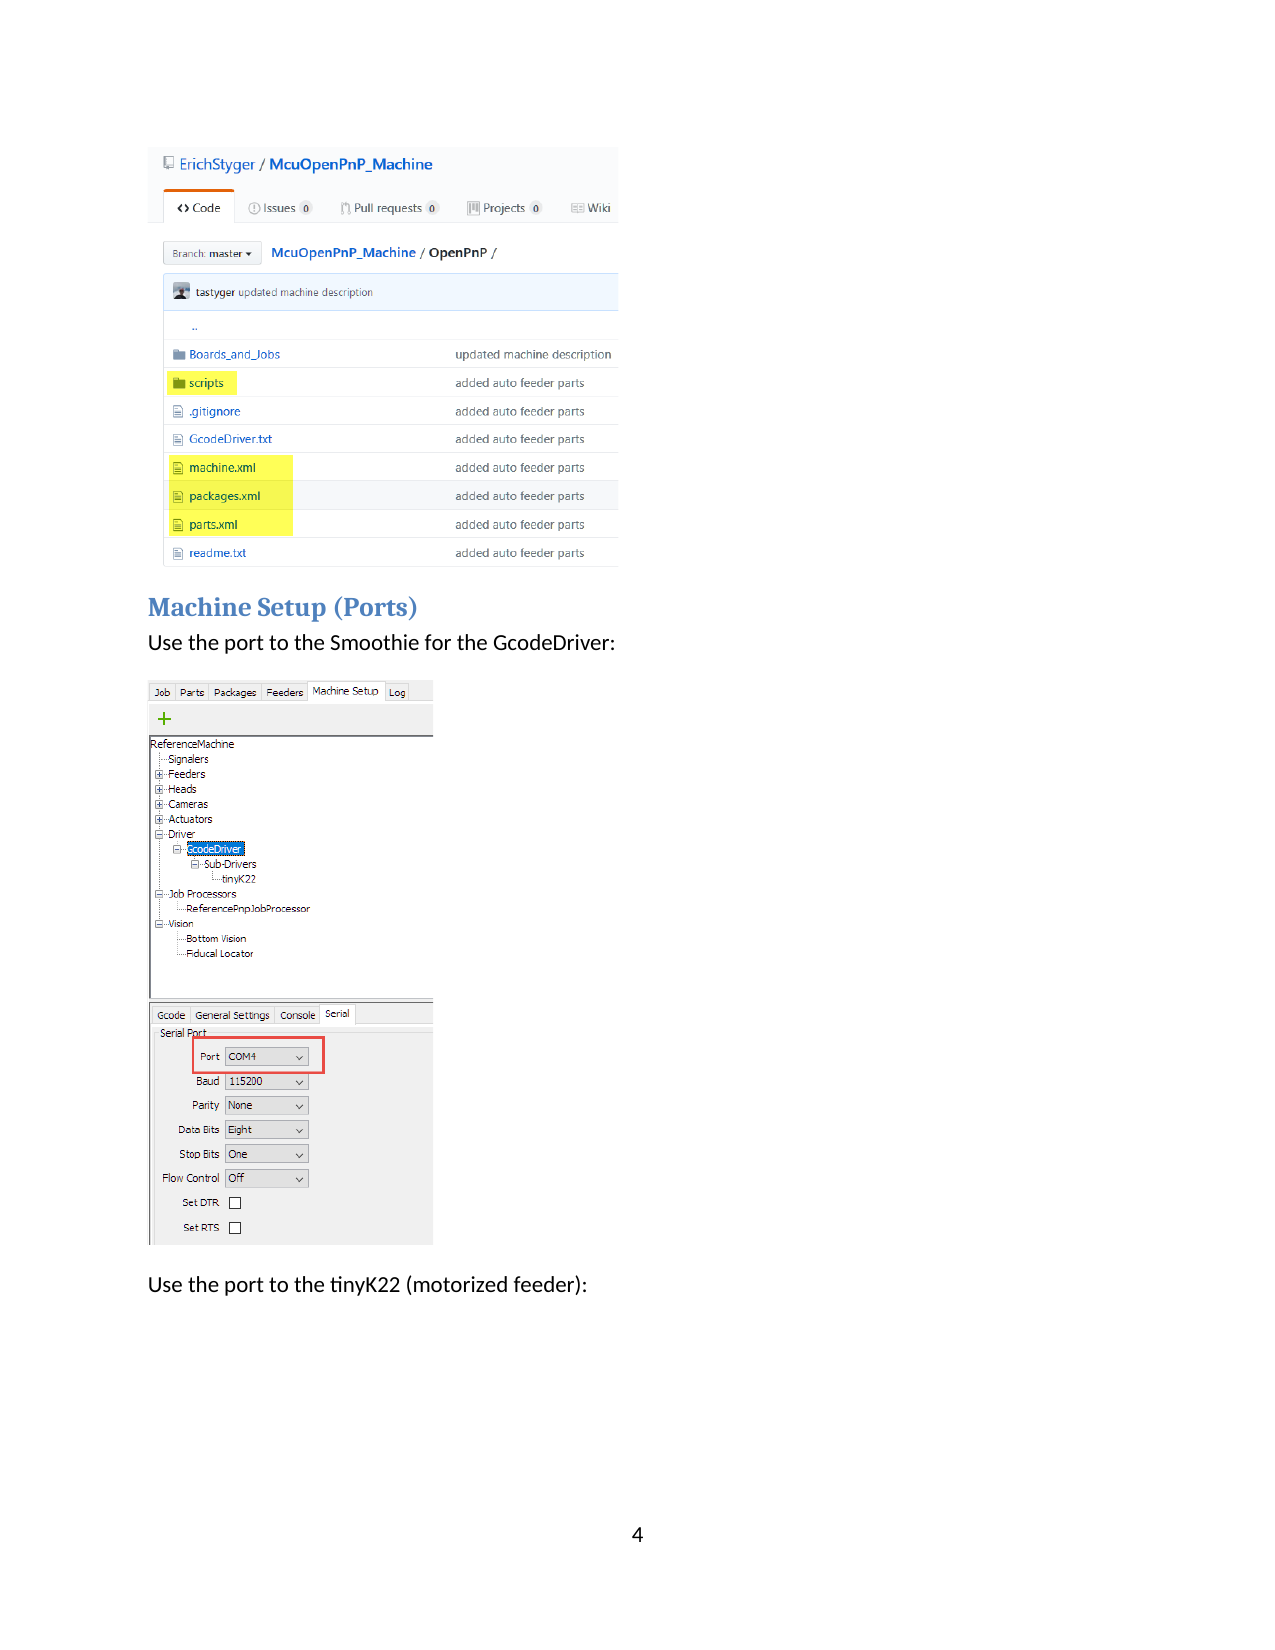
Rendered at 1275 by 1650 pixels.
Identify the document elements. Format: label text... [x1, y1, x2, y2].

text Use the port to the Smoothie for the GcodeDriver: [148, 628, 1127, 656]
picture [147, 680, 434, 1245]
picture [147, 147, 619, 567]
subtitle Machine Setup (Ports) [148, 592, 1127, 623]
text Use the port to the tinyK22 (motorized feeder): [148, 1270, 1127, 1298]
